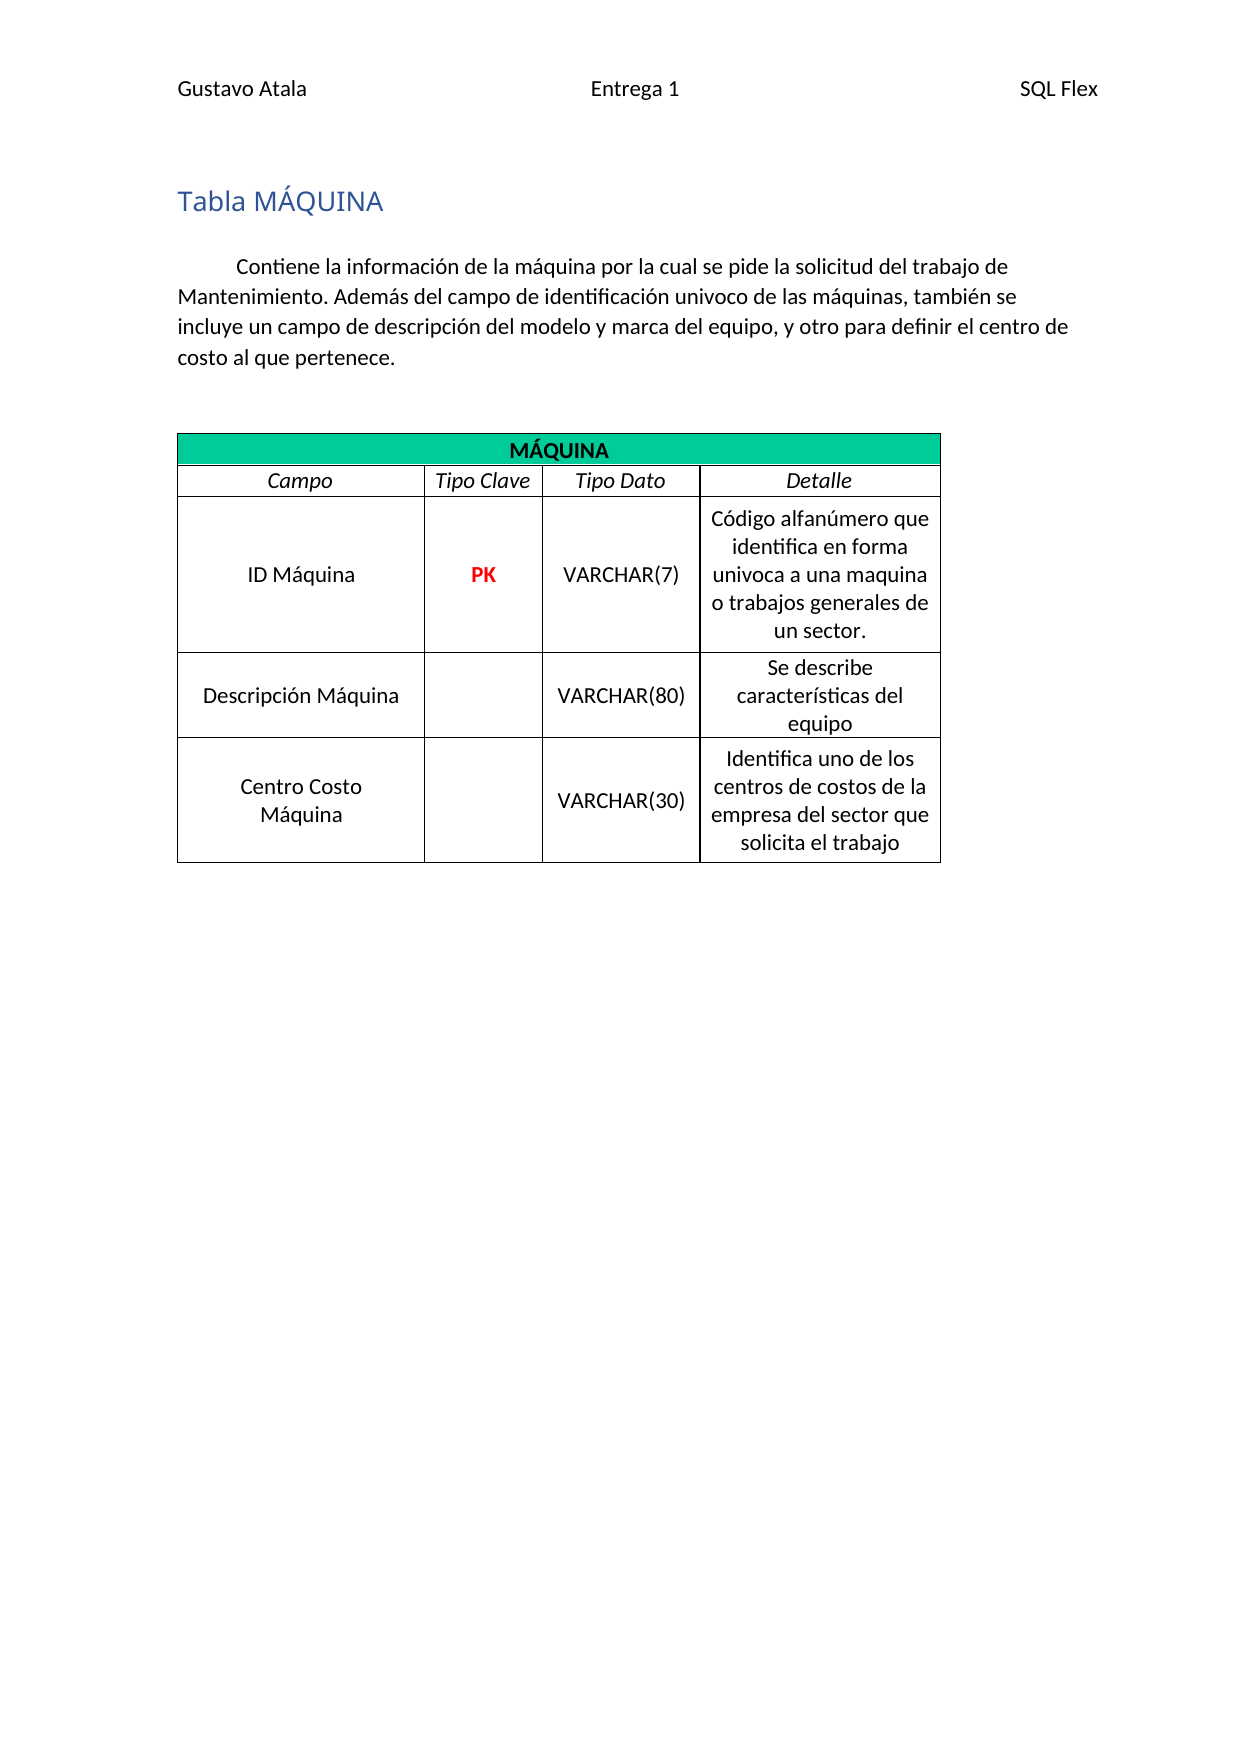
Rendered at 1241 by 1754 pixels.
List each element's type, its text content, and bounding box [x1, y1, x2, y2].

table_cell Campo [178, 466, 424, 496]
table_cell VARCHAR(30) [543, 738, 699, 862]
table_cell Tipo Clave [425, 466, 542, 496]
table_cell VARCHAR(80) [543, 653, 699, 737]
table_cell [425, 738, 542, 862]
list Contiene la información de la máquina por la cual se pide la solicitud del trabajo de Mantenimiento. Además del campo de identificación univoco de las máquinas, también se incluye un campo de descripción del modelo y marca del equipo, y otro para definir el centro de costo al que pertenece. [177, 252, 1078, 371]
table_cell [425, 653, 542, 737]
subtitle Tabla MÁQUINA [177, 182, 1078, 219]
table_cell Detalle [701, 466, 940, 496]
table_cell PK [425, 497, 542, 652]
table_cell Tipo Dato [543, 466, 699, 496]
table_header MÁQUINA [178, 434, 940, 464]
table_cell Código alfanúmero que identifica en forma univoca a una maquina o trabajos generales de un sector. [701, 497, 940, 652]
table_cell VARCHAR(7) [543, 497, 699, 652]
table_cell Centro Costo Máquina [178, 738, 424, 862]
table_cell Descripción Máquina [178, 653, 424, 737]
table_cell Identifica uno de los centros de costos de la empresa del sector que solicita el trabajo [701, 738, 940, 862]
table_cell ID Máquina [178, 497, 424, 652]
table_cell Se describe características del equipo [701, 653, 940, 737]
